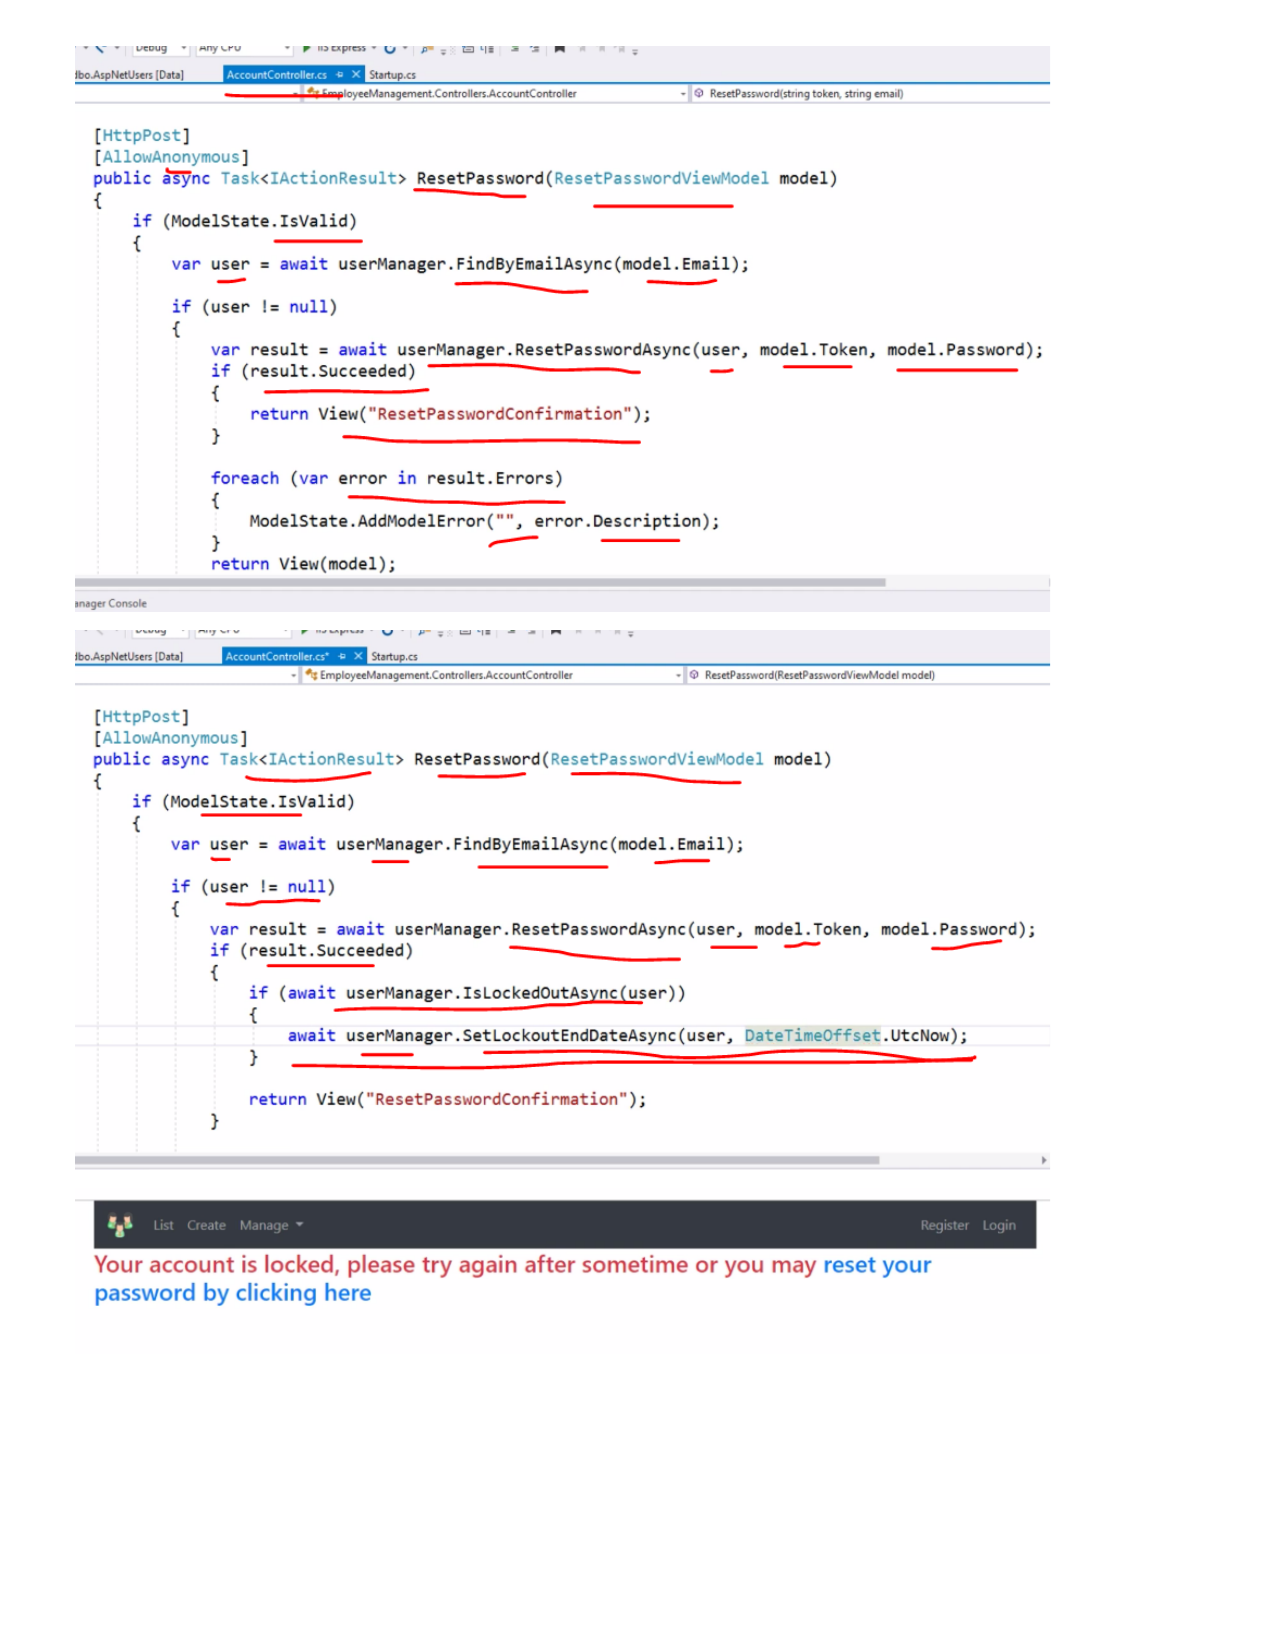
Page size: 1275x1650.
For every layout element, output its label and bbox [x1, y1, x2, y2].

picture [75, 46, 1050, 612]
picture [75, 630, 1050, 1170]
picture [75, 1188, 1050, 1354]
